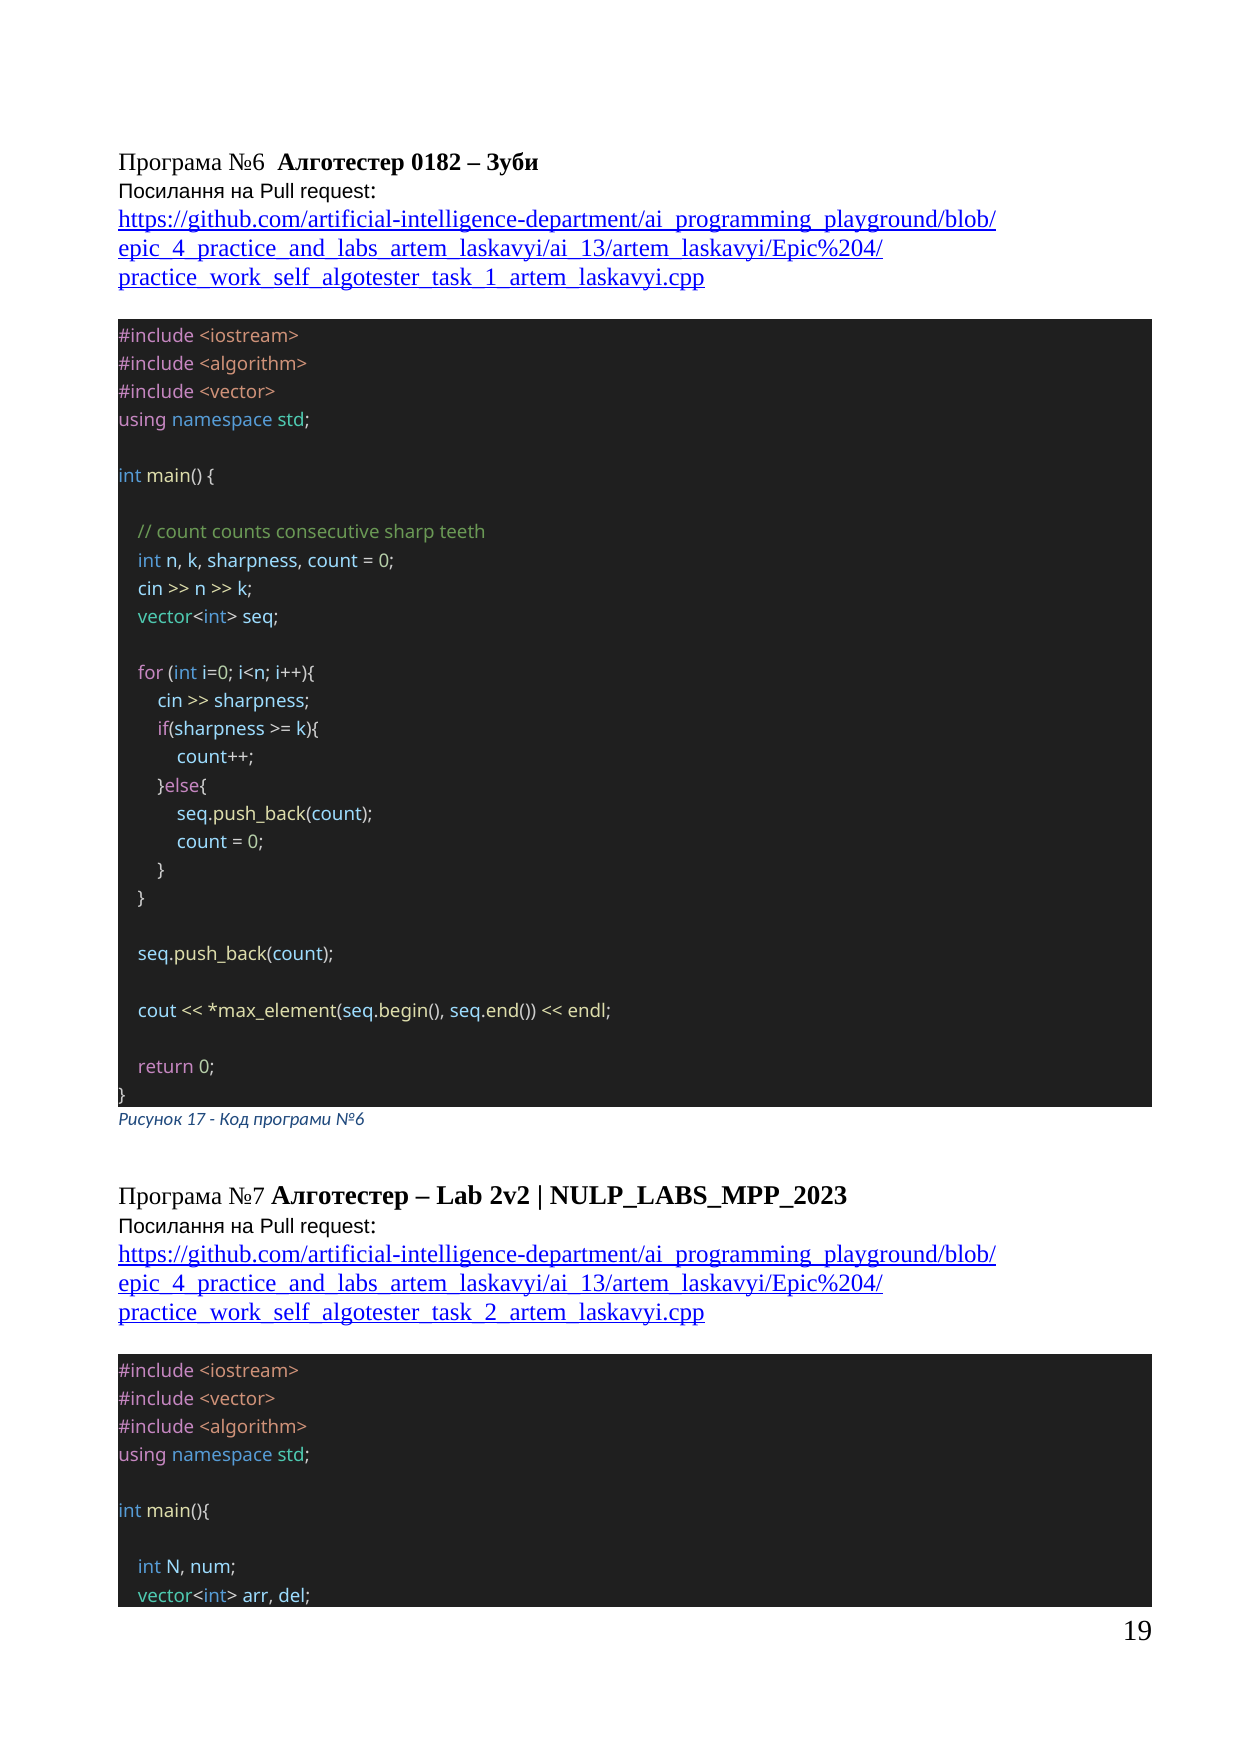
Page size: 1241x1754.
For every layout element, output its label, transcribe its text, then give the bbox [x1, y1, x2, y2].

text vector<int> arr, del; [118, 1579, 1152, 1607]
text cout << *max_element(seq.begin(), seq.end()) << endl; [118, 994, 1152, 1022]
text cin >> sharpness; [118, 685, 1152, 713]
text int main() { [118, 460, 1152, 488]
text #include <vector> [118, 1382, 1152, 1411]
text Рисунок 17 - Код програми №6 [118, 1107, 1152, 1130]
text count = 0; [118, 826, 1152, 854]
text #include <vector> [118, 376, 1152, 404]
text #include <iostream> [118, 1354, 1152, 1382]
text #include <iostream> [118, 319, 1152, 347]
text count++; [118, 741, 1152, 769]
text }else{ [118, 769, 1152, 797]
text return 0; [118, 1051, 1152, 1079]
text int n, k, sharpness, count = 0; [118, 544, 1152, 572]
text Програма №7 Алготестер – Lab 2v2 | NULP_LABS_MPP_2023 [118, 1179, 1152, 1211]
text // count counts consecutive sharp teeth [118, 516, 1152, 544]
text seq.push_back(count); [118, 938, 1152, 966]
text #include <algorithm> [118, 1411, 1152, 1439]
text int N, num; [118, 1551, 1152, 1579]
text Посилання на Pull request: https://github.com/artificial-intelligence-department/ai_programming_playground/blob/epic_4_practice_and_labs_artem_laskavyi/ai_13/artem_laskavyi/Epic%204/practice_work_self_algotester_task_1_artem_laskavyi.cpp [118, 176, 1152, 291]
text vector<int> seq; [118, 601, 1152, 629]
text using namespace std; [118, 1439, 1152, 1467]
text Посилання на Pull request: https://github.com/artificial-intelligence-department/ai_programming_playground/blob/epic_4_practice_and_labs_artem_laskavyi/ai_13/artem_laskavyi/Epic%204/practice_work_self_algotester_task_2_artem_laskavyi.cpp [118, 1211, 1152, 1326]
text } [118, 882, 1152, 910]
text } [118, 1079, 1152, 1107]
text using namespace std; [118, 404, 1152, 432]
text cin >> n >> k; [118, 572, 1152, 601]
text int main(){ [118, 1495, 1152, 1523]
text #include <algorithm> [118, 347, 1152, 376]
text seq.push_back(count); [118, 797, 1152, 826]
text for (int i=0; i<n; i++){ [118, 657, 1152, 685]
text Програма №6 Алготестер 0182 – Зуби [118, 147, 1152, 176]
text if(sharpness >= k){ [118, 713, 1152, 741]
text } [118, 854, 1152, 882]
